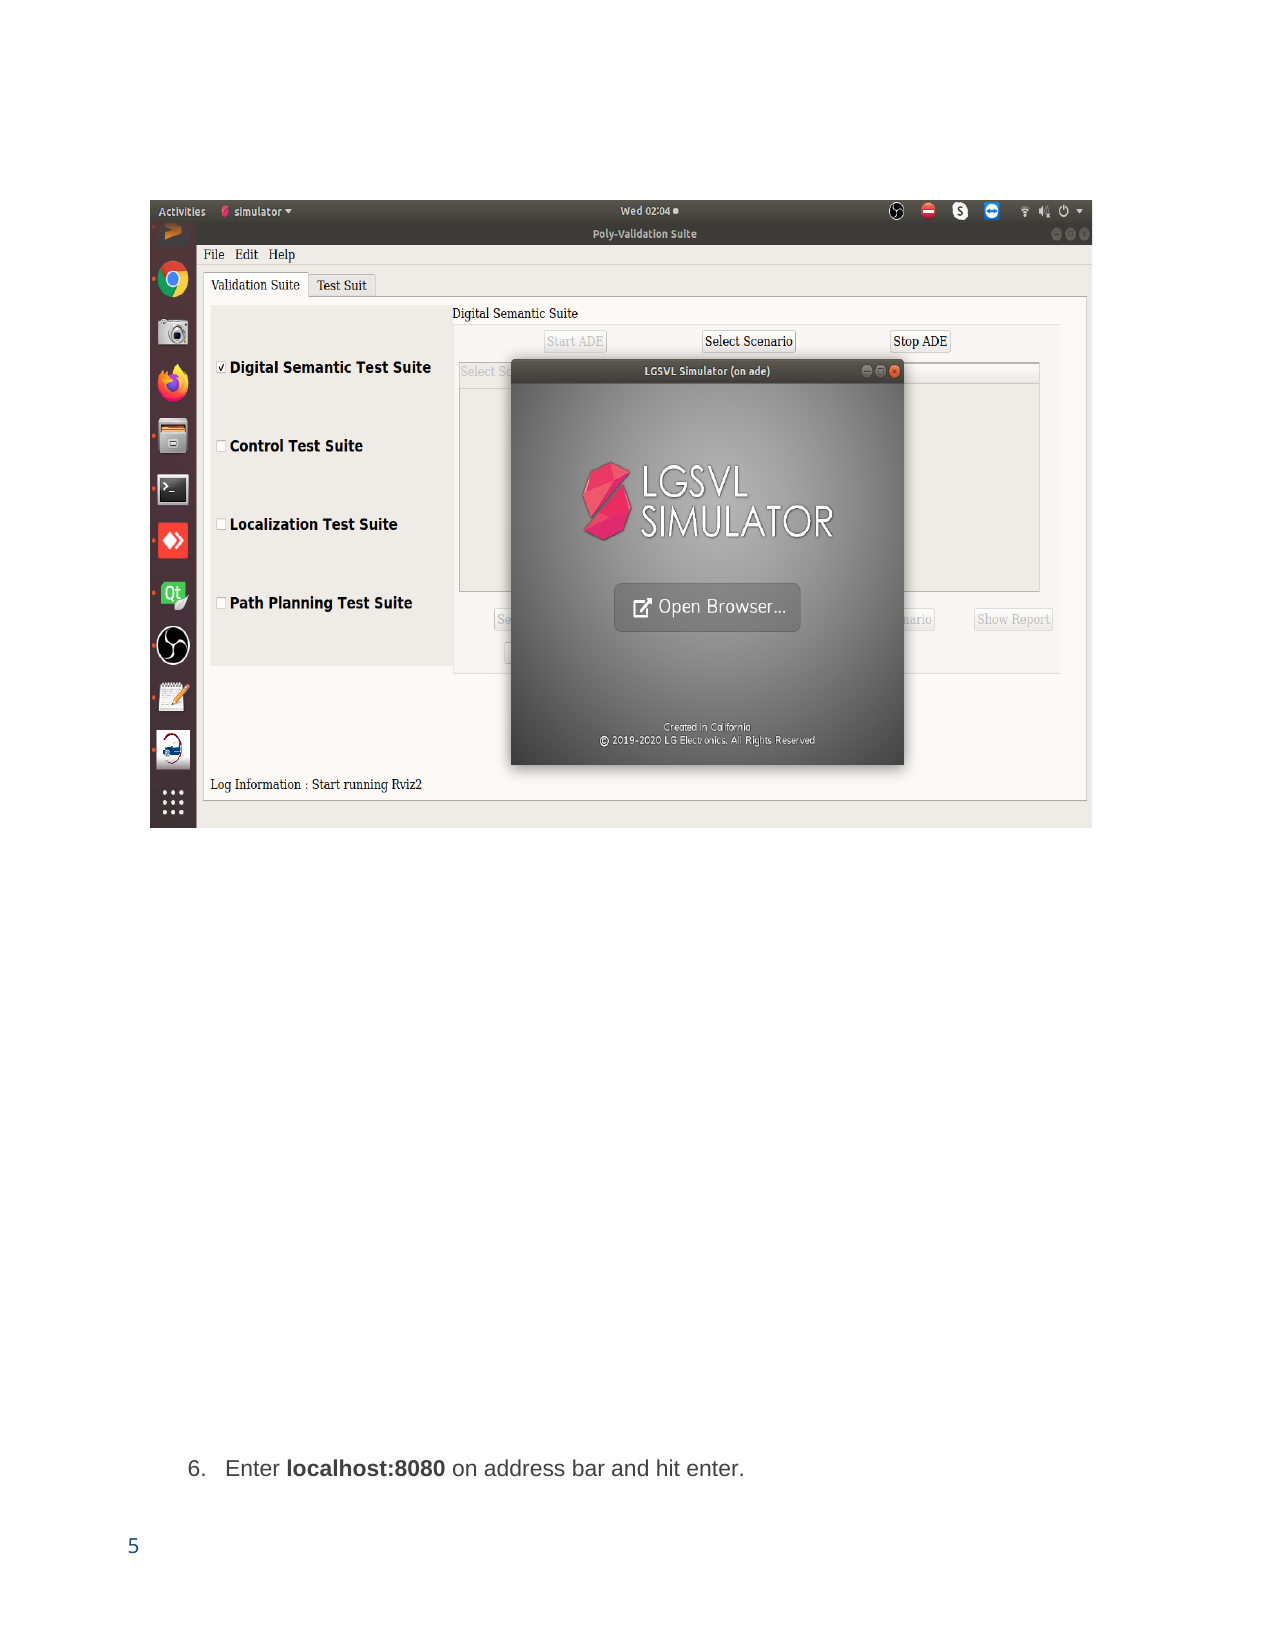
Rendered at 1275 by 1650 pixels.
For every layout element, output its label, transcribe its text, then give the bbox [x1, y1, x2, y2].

list Enter localhost:8080 on address bar and hit enter. [187, 1454, 1125, 1481]
picture [150, 200, 1093, 828]
